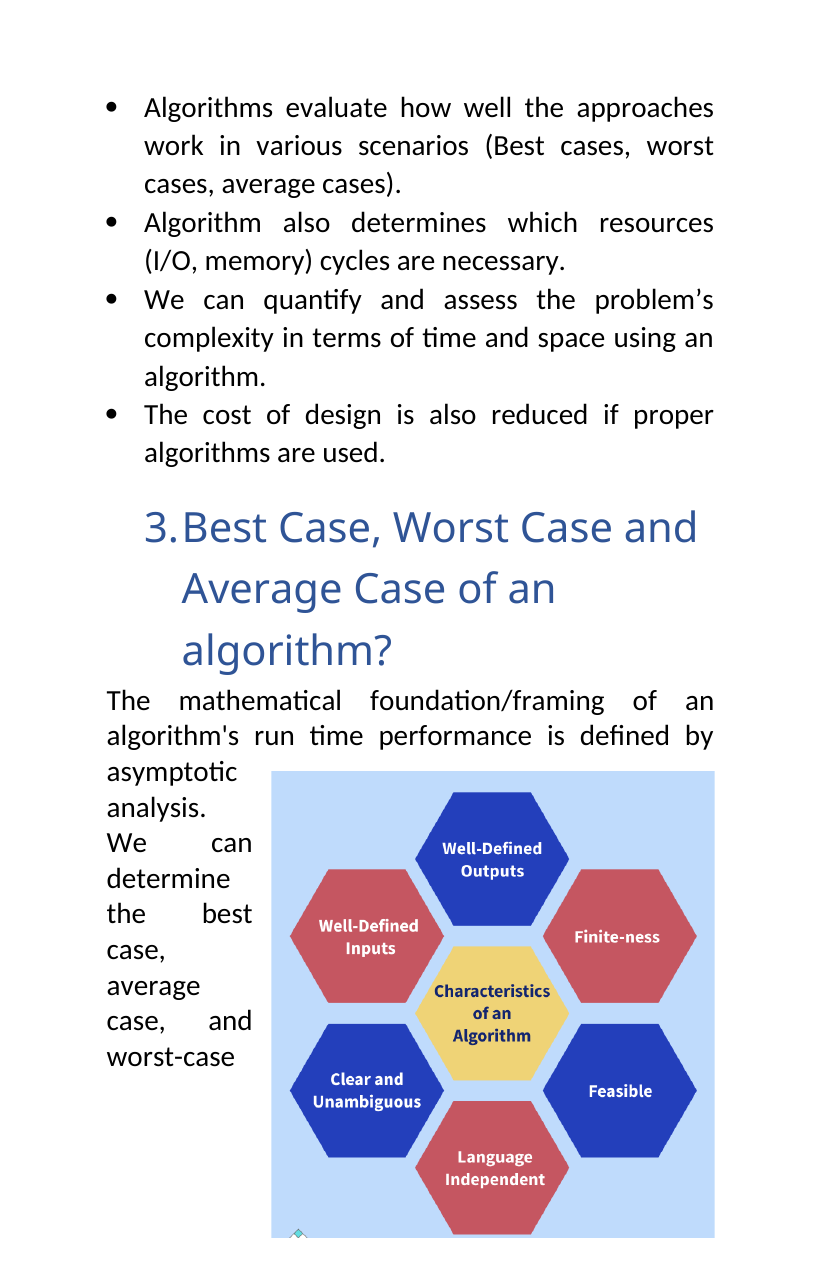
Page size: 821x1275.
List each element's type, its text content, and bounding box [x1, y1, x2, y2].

list We can quantify and assess the problem’s complexity in terms of time and space using an algorithm. [106, 281, 714, 393]
list The cost of design is also reduced if proper algorithms are used. [106, 396, 714, 470]
picture [271, 771, 715, 1238]
list Algorithms evaluate how well the approaches work in various scenarios (Best cases, worst cases, average cases). [106, 89, 714, 201]
subtitle Best Case, Worst Case and Average Case of an algorithm? [144, 498, 714, 677]
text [106, 682, 714, 1074]
list Algorithm also determines which resources (I/O, memory) cycles are necessary. [106, 204, 714, 278]
